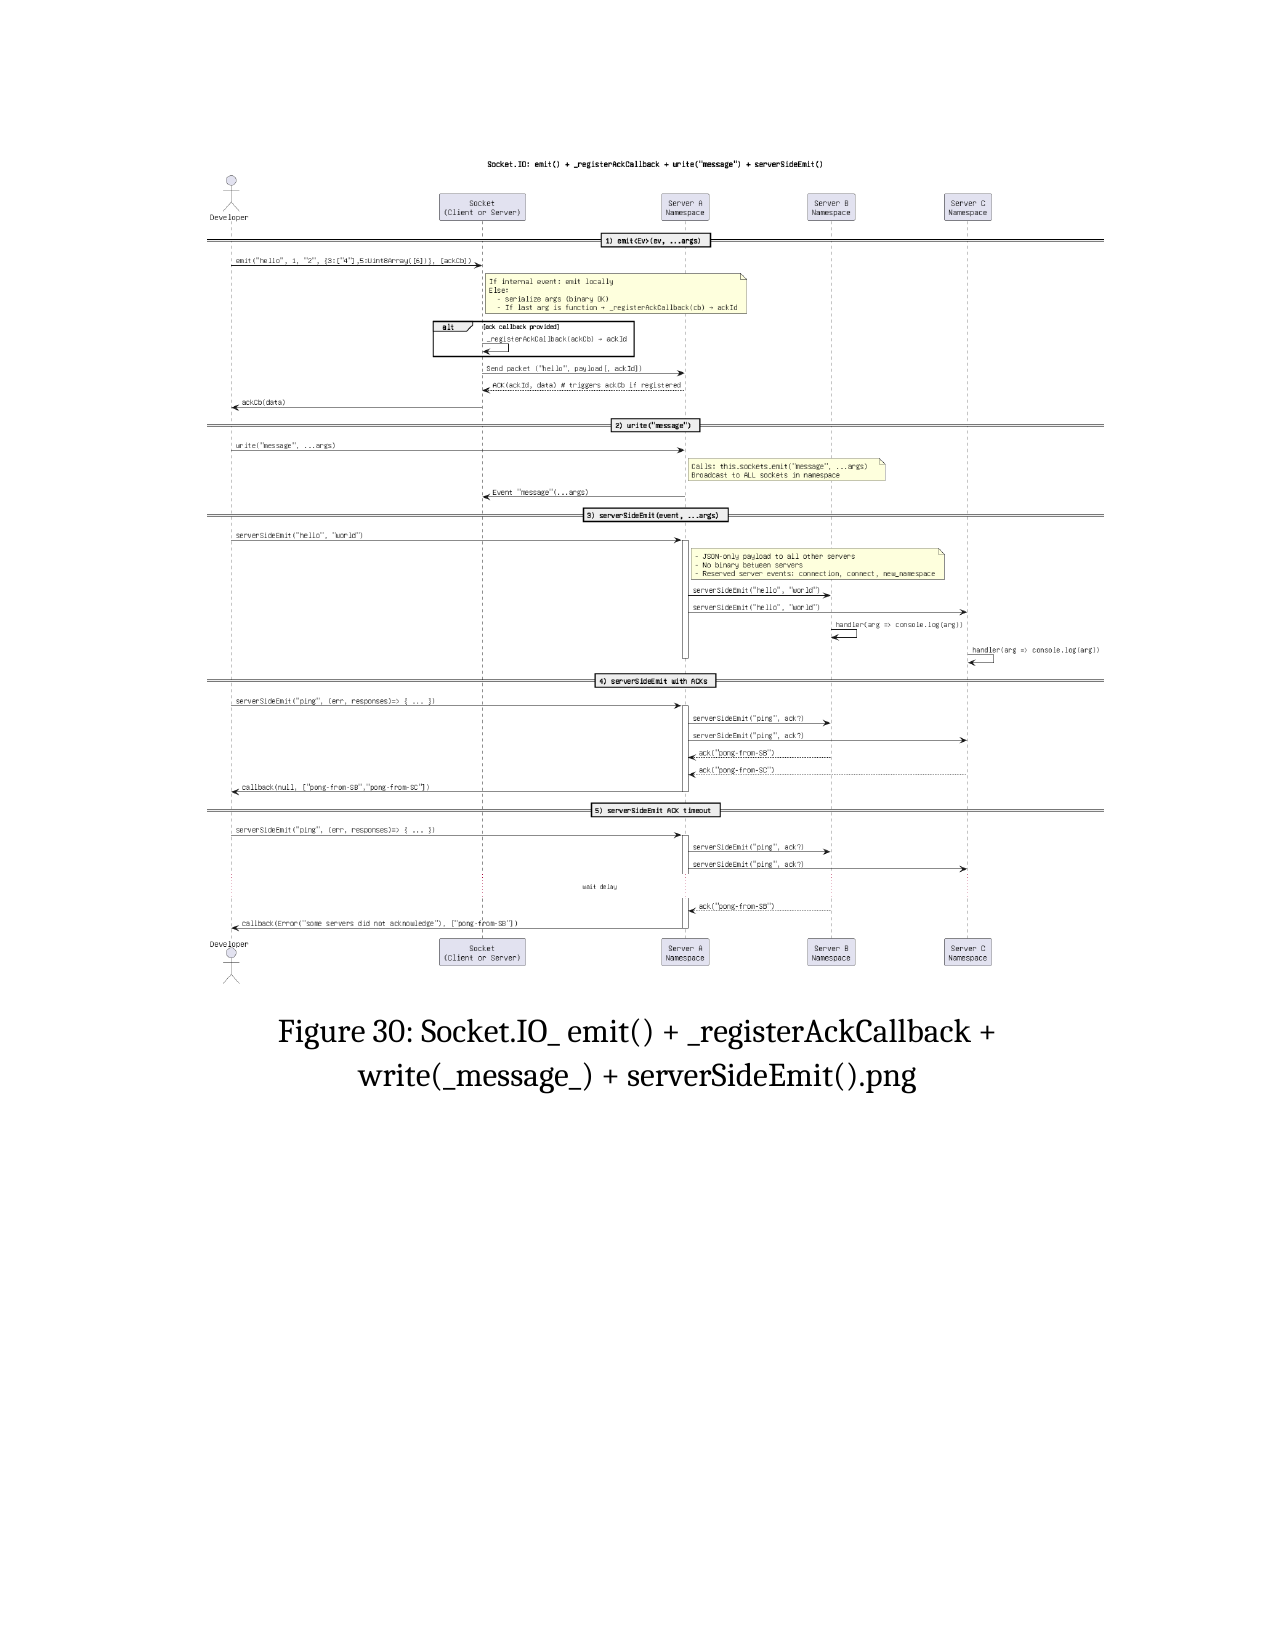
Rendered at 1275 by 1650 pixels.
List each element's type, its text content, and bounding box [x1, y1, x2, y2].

text Figure 30: Socket.IO_ emit() + _registerAckCallback + write(_message_) + serverSideEmit().png [187, 1013, 1087, 1095]
picture [206, 150, 1107, 986]
